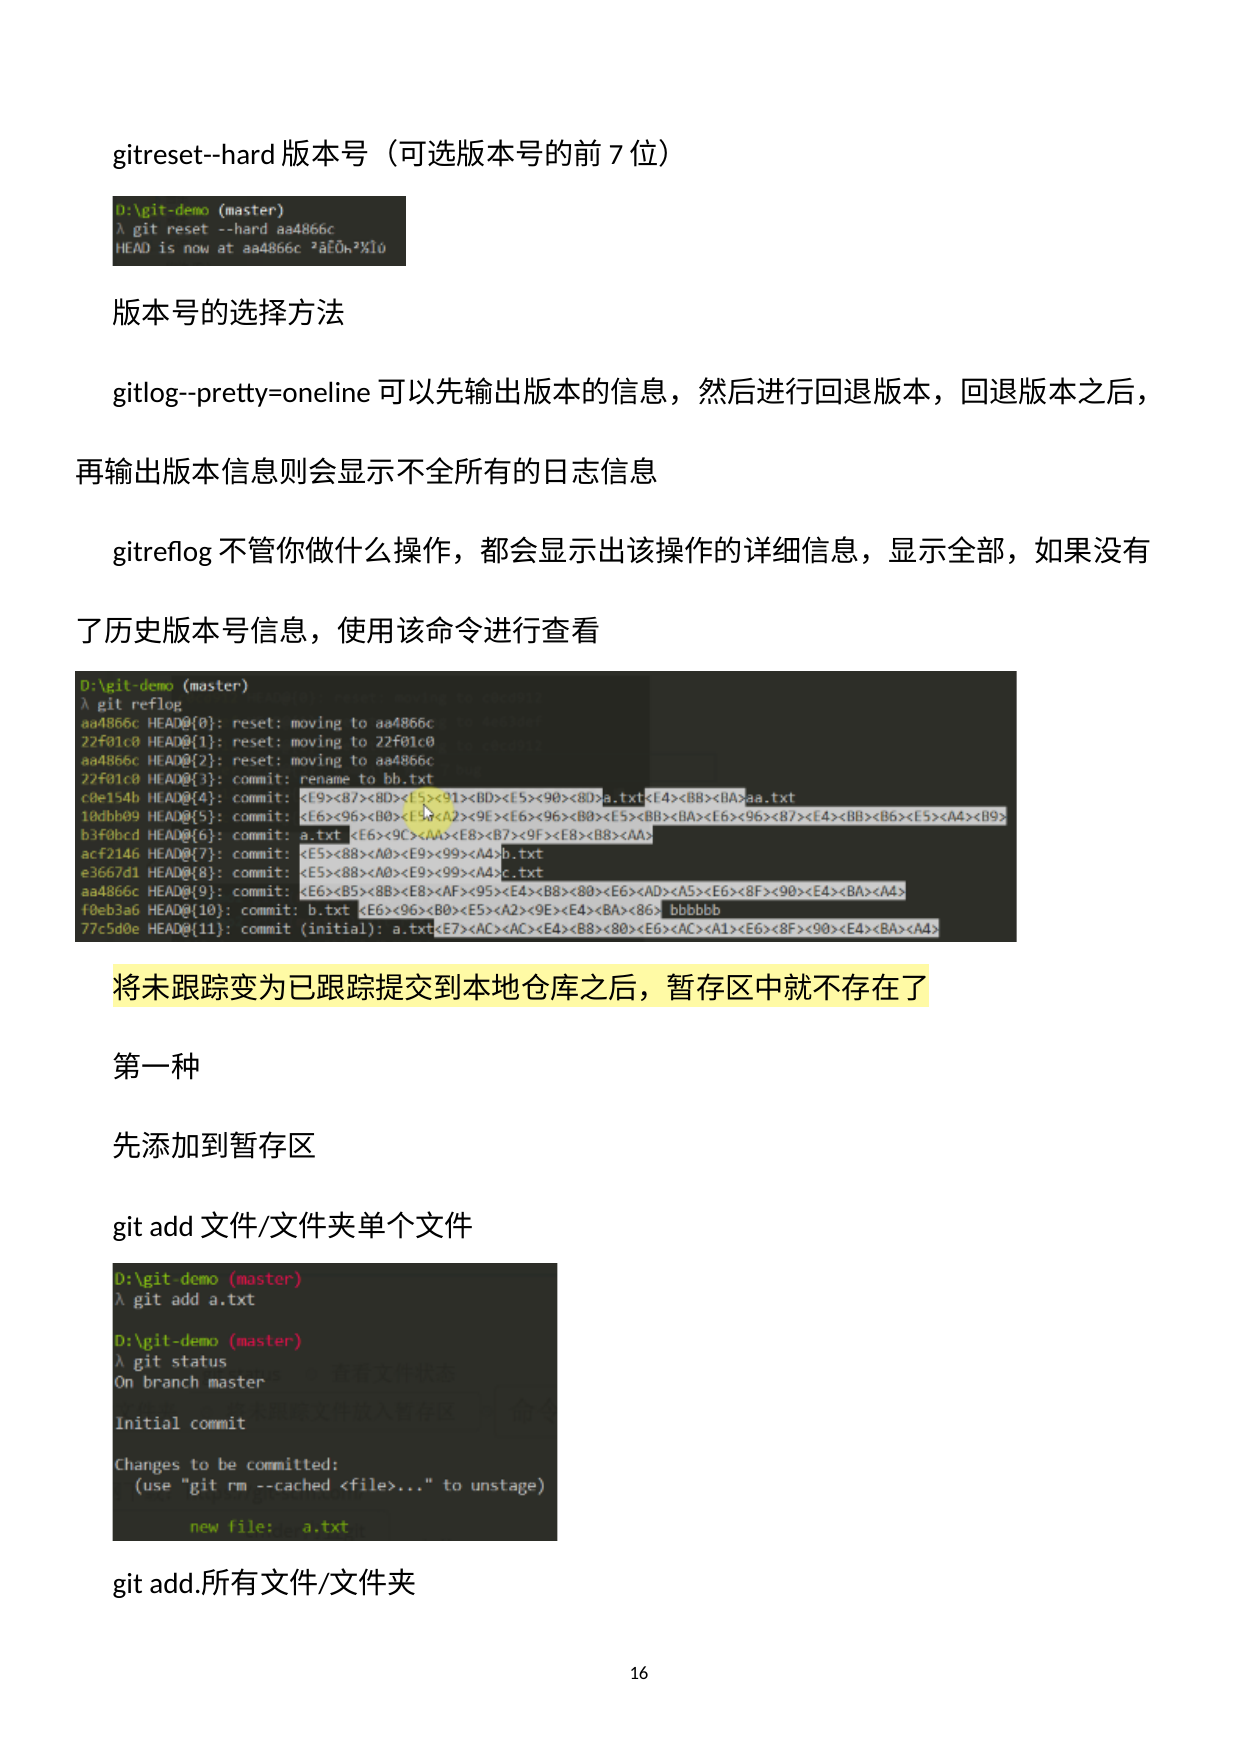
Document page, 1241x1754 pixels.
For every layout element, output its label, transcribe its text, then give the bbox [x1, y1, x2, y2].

text git add.所有文件/文件夹 [75, 1541, 1165, 1620]
text gitreset--hard版本号（可选版本号的前7位） [75, 112, 1165, 192]
text 版本号的选择方法 [75, 271, 1165, 350]
text gitlog--pretty=oneline可以先输出版本的信息，然后进行回退版本，回退版本之后，再输出版本信息则会显示不全所有的日志信息 [75, 350, 1165, 509]
picture [112, 1263, 558, 1541]
text 第一种 [75, 1025, 1165, 1104]
picture [112, 196, 406, 266]
text 将未跟踪变为已跟踪提交到本地仓库之后，暂存区中就不存在了 [75, 946, 1165, 1025]
picture [75, 671, 1017, 942]
text git add文件/文件夹单个文件 [75, 1184, 1165, 1263]
text 先添加到暂存区 [75, 1104, 1165, 1184]
